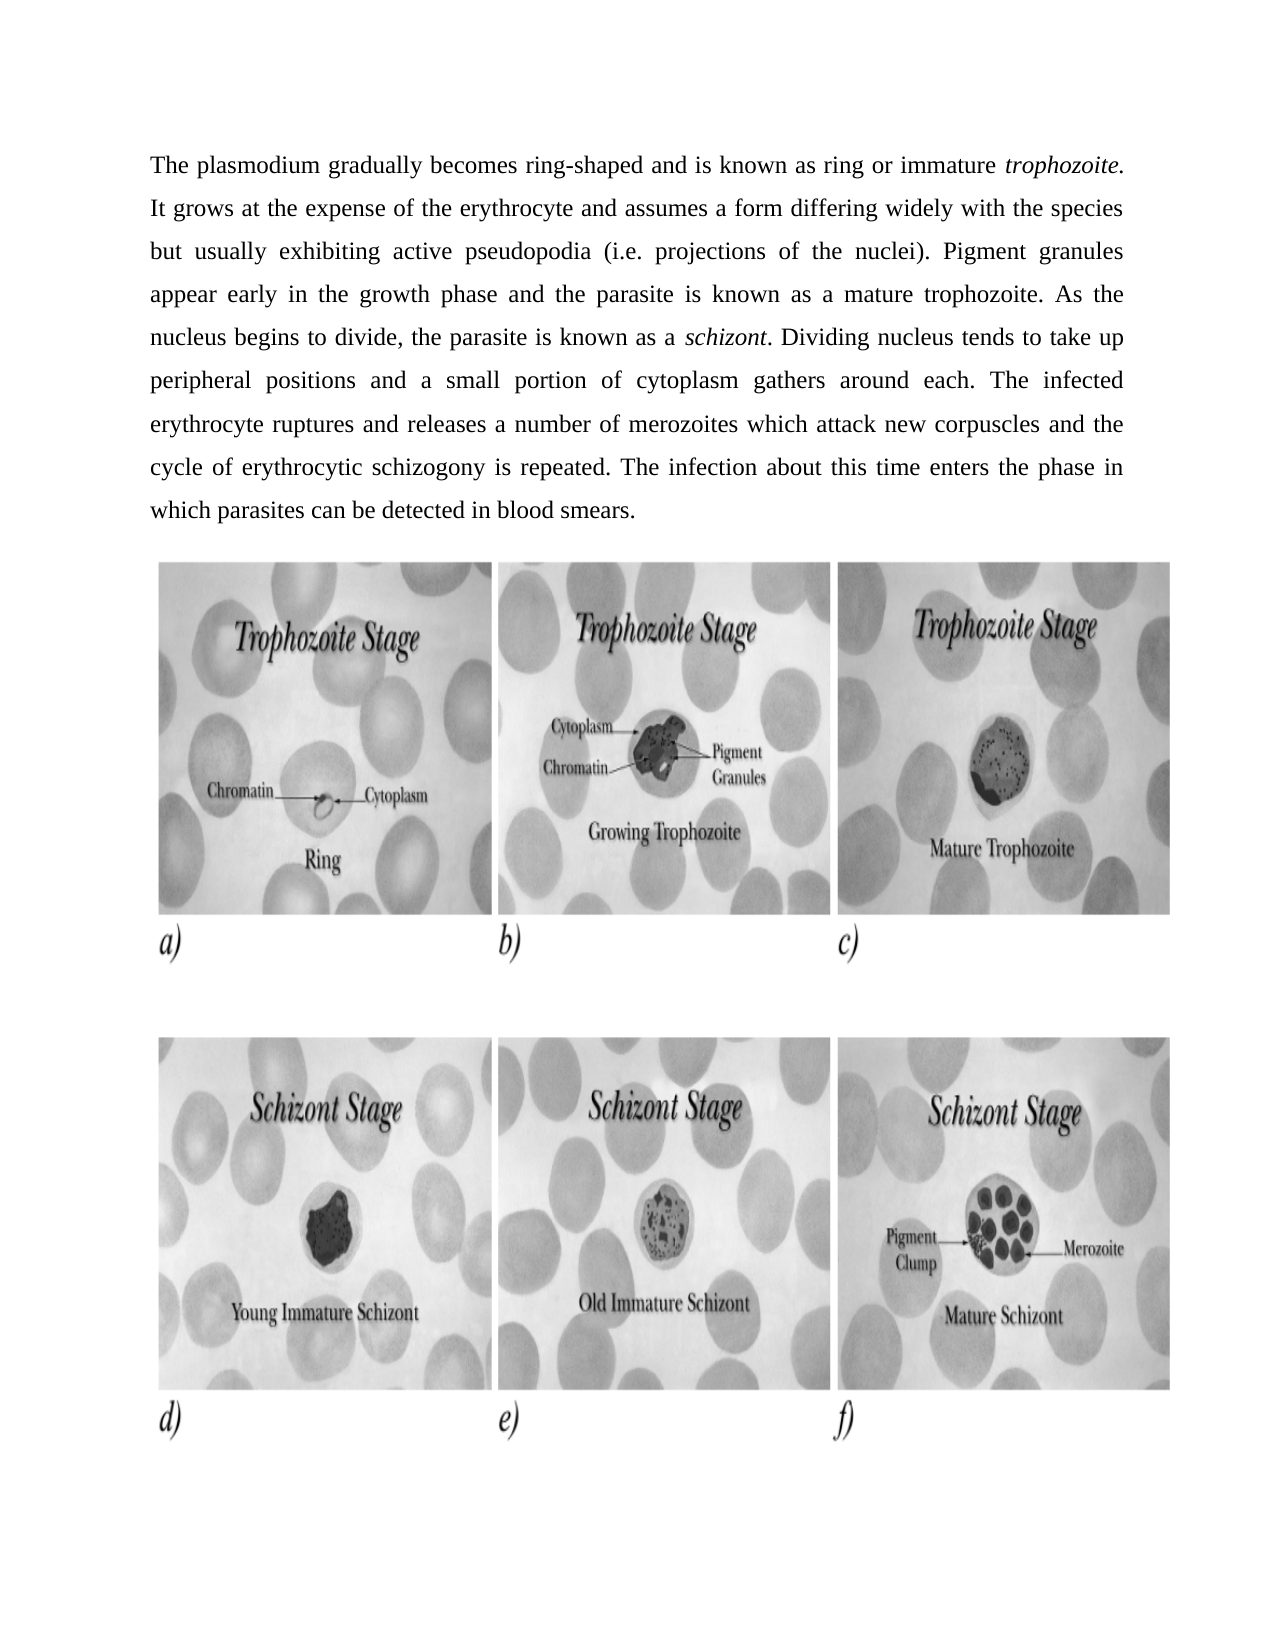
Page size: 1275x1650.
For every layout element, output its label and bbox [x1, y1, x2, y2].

text [150, 150, 1125, 524]
